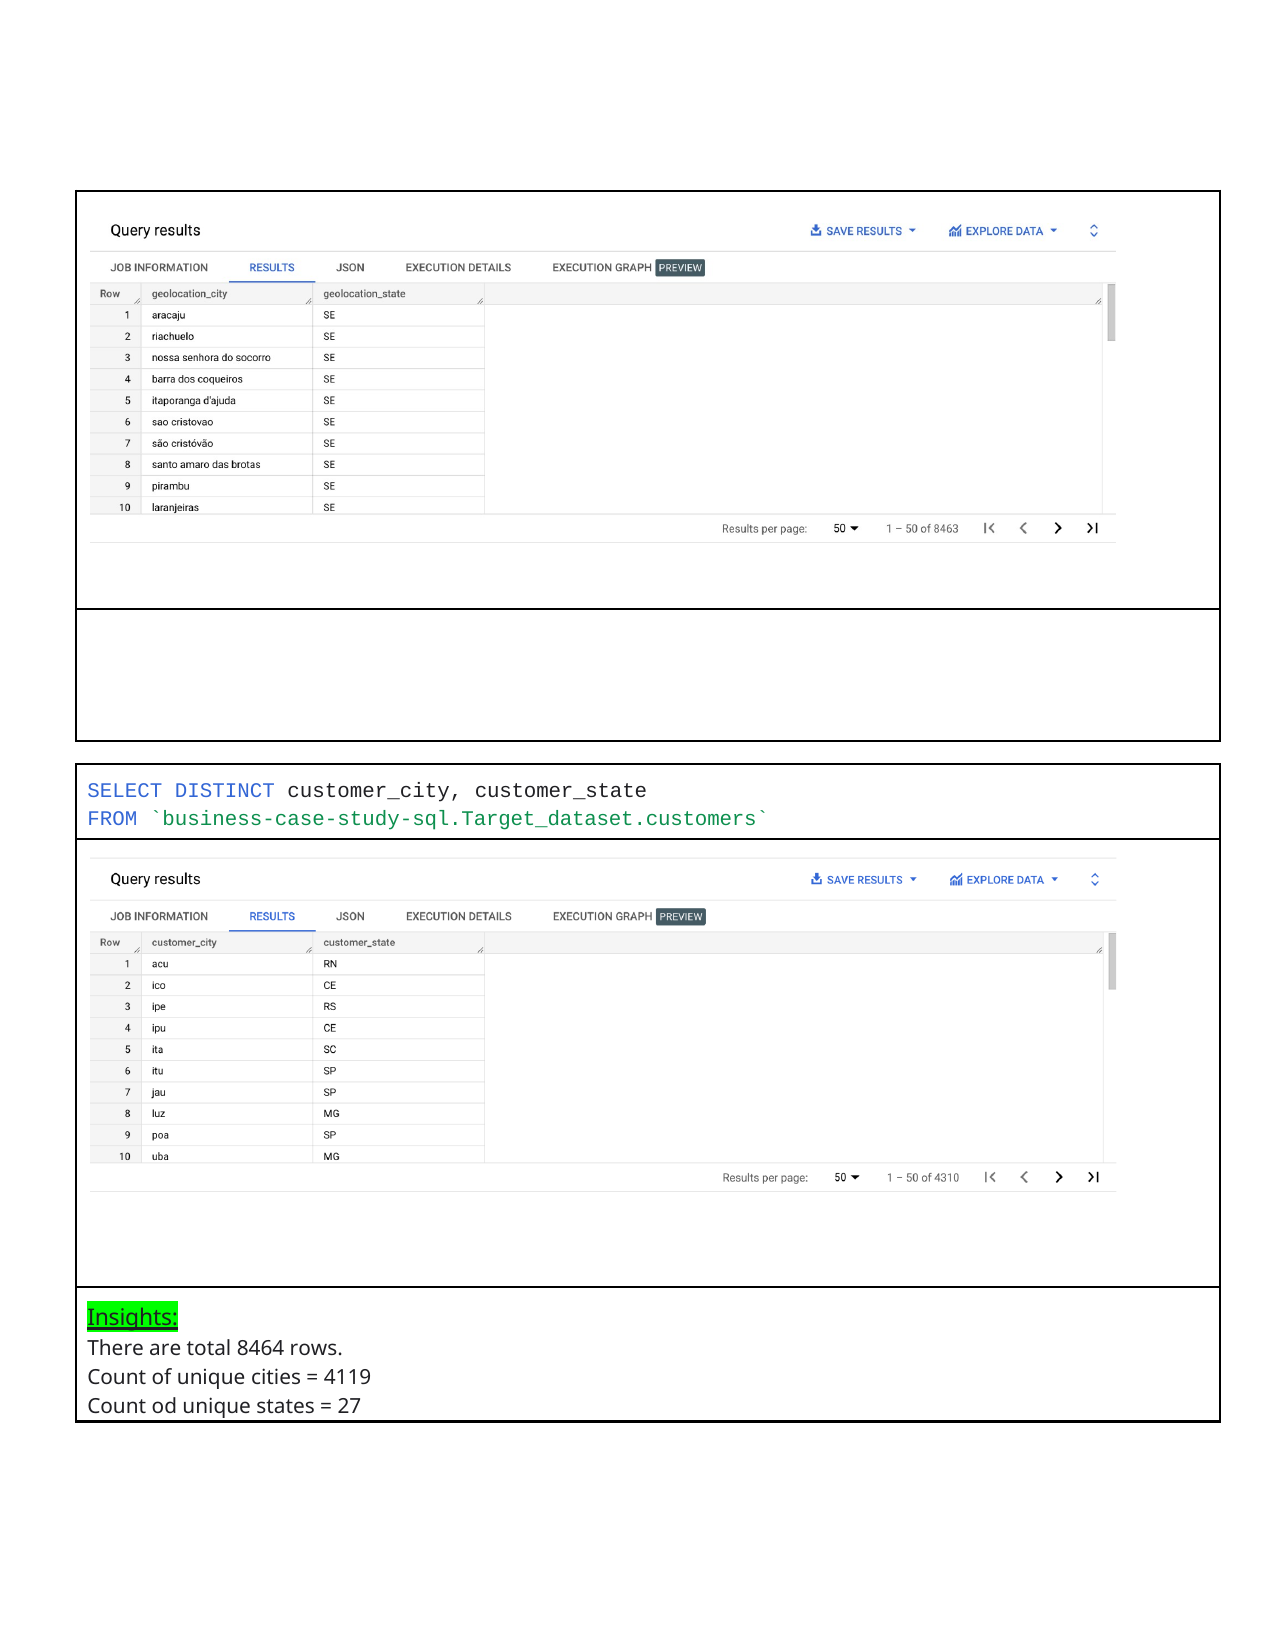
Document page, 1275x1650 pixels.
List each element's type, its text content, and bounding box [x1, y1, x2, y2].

picture [90, 223, 1116, 543]
table_cell Insights: There are total 8464 rows. Count of unique cities = 4119 Count od unique states = 27 [77, 1288, 1219, 1420]
table_header SELECT DISTINCT customer_city, customer_state FROM `business-case-study-sql.Target_dataset.customers` [77, 765, 1219, 838]
table_cell [77, 610, 1219, 739]
table_cell [77, 840, 1219, 1286]
table_cell [77, 192, 1219, 608]
picture [90, 857, 1117, 1192]
